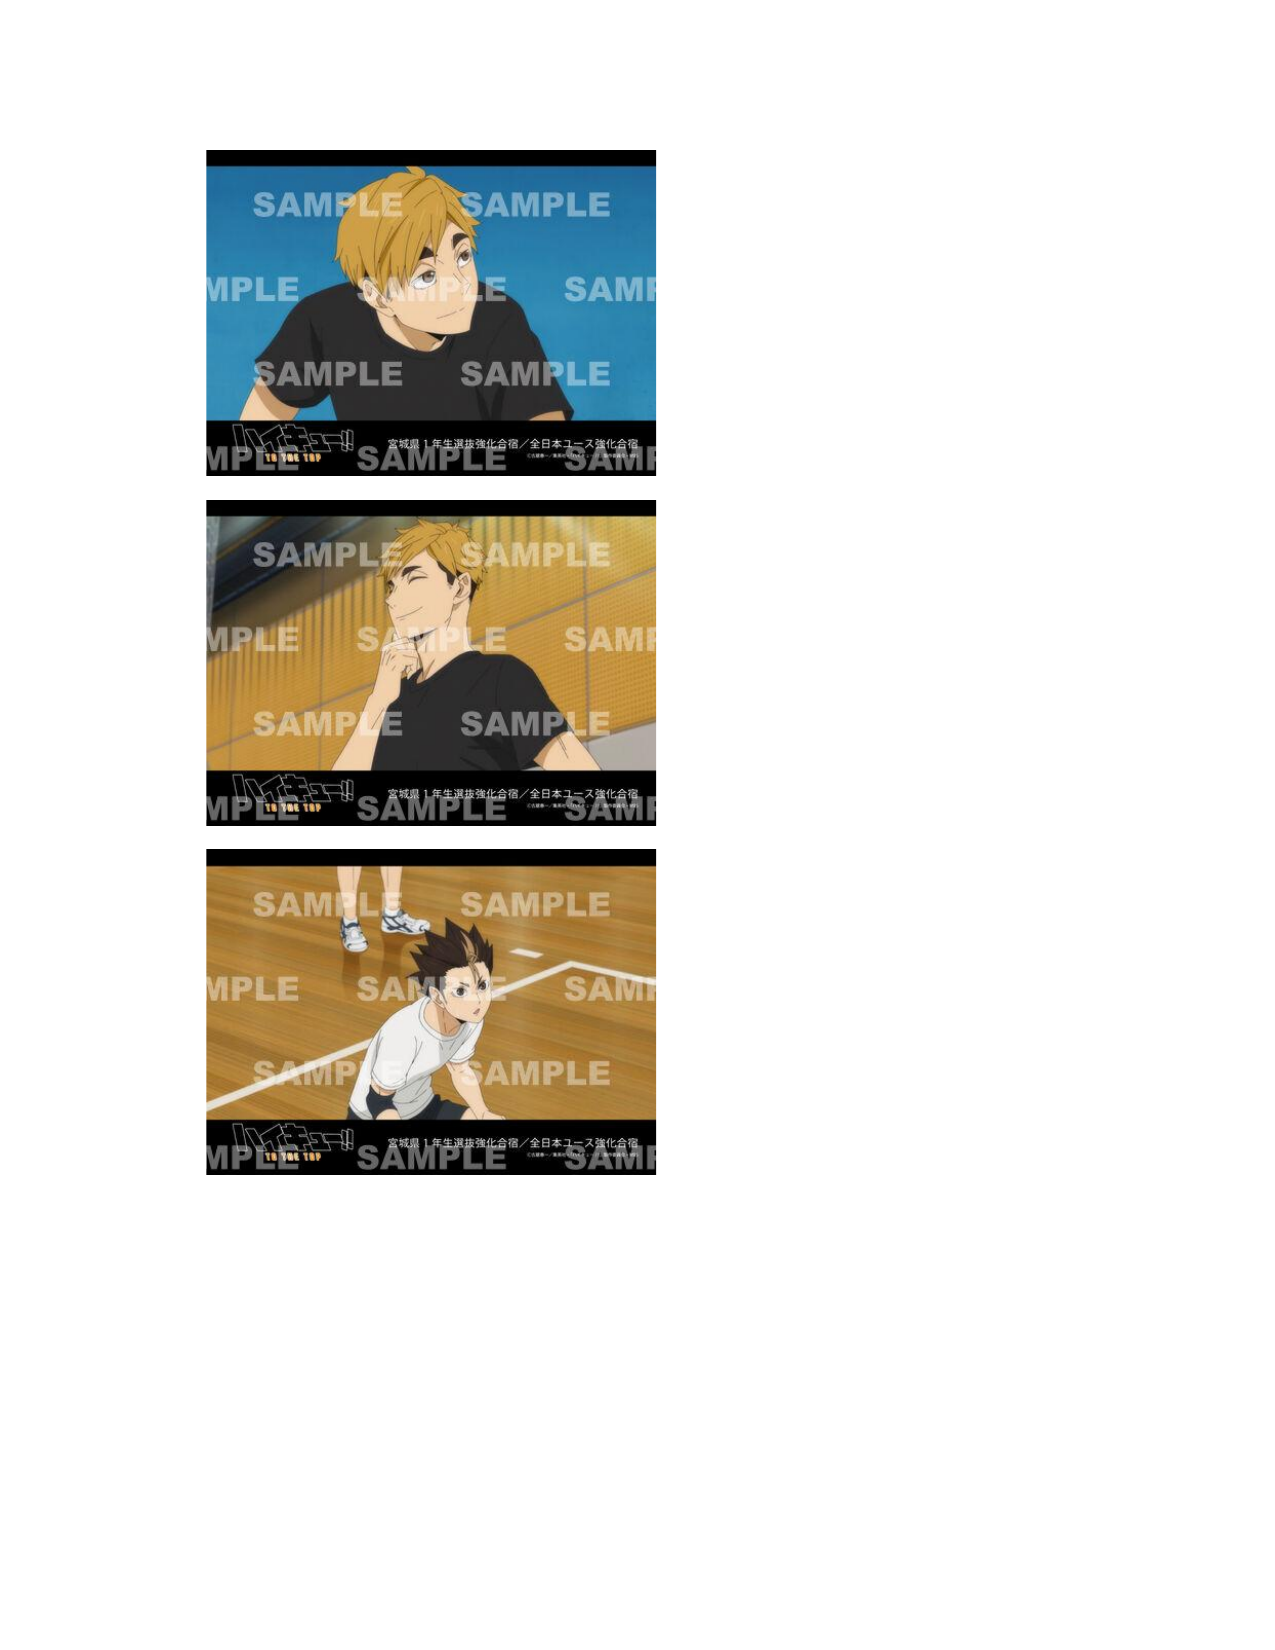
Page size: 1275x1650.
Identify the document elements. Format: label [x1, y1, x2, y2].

picture [206, 150, 657, 476]
picture [206, 500, 657, 826]
picture [206, 849, 657, 1175]
